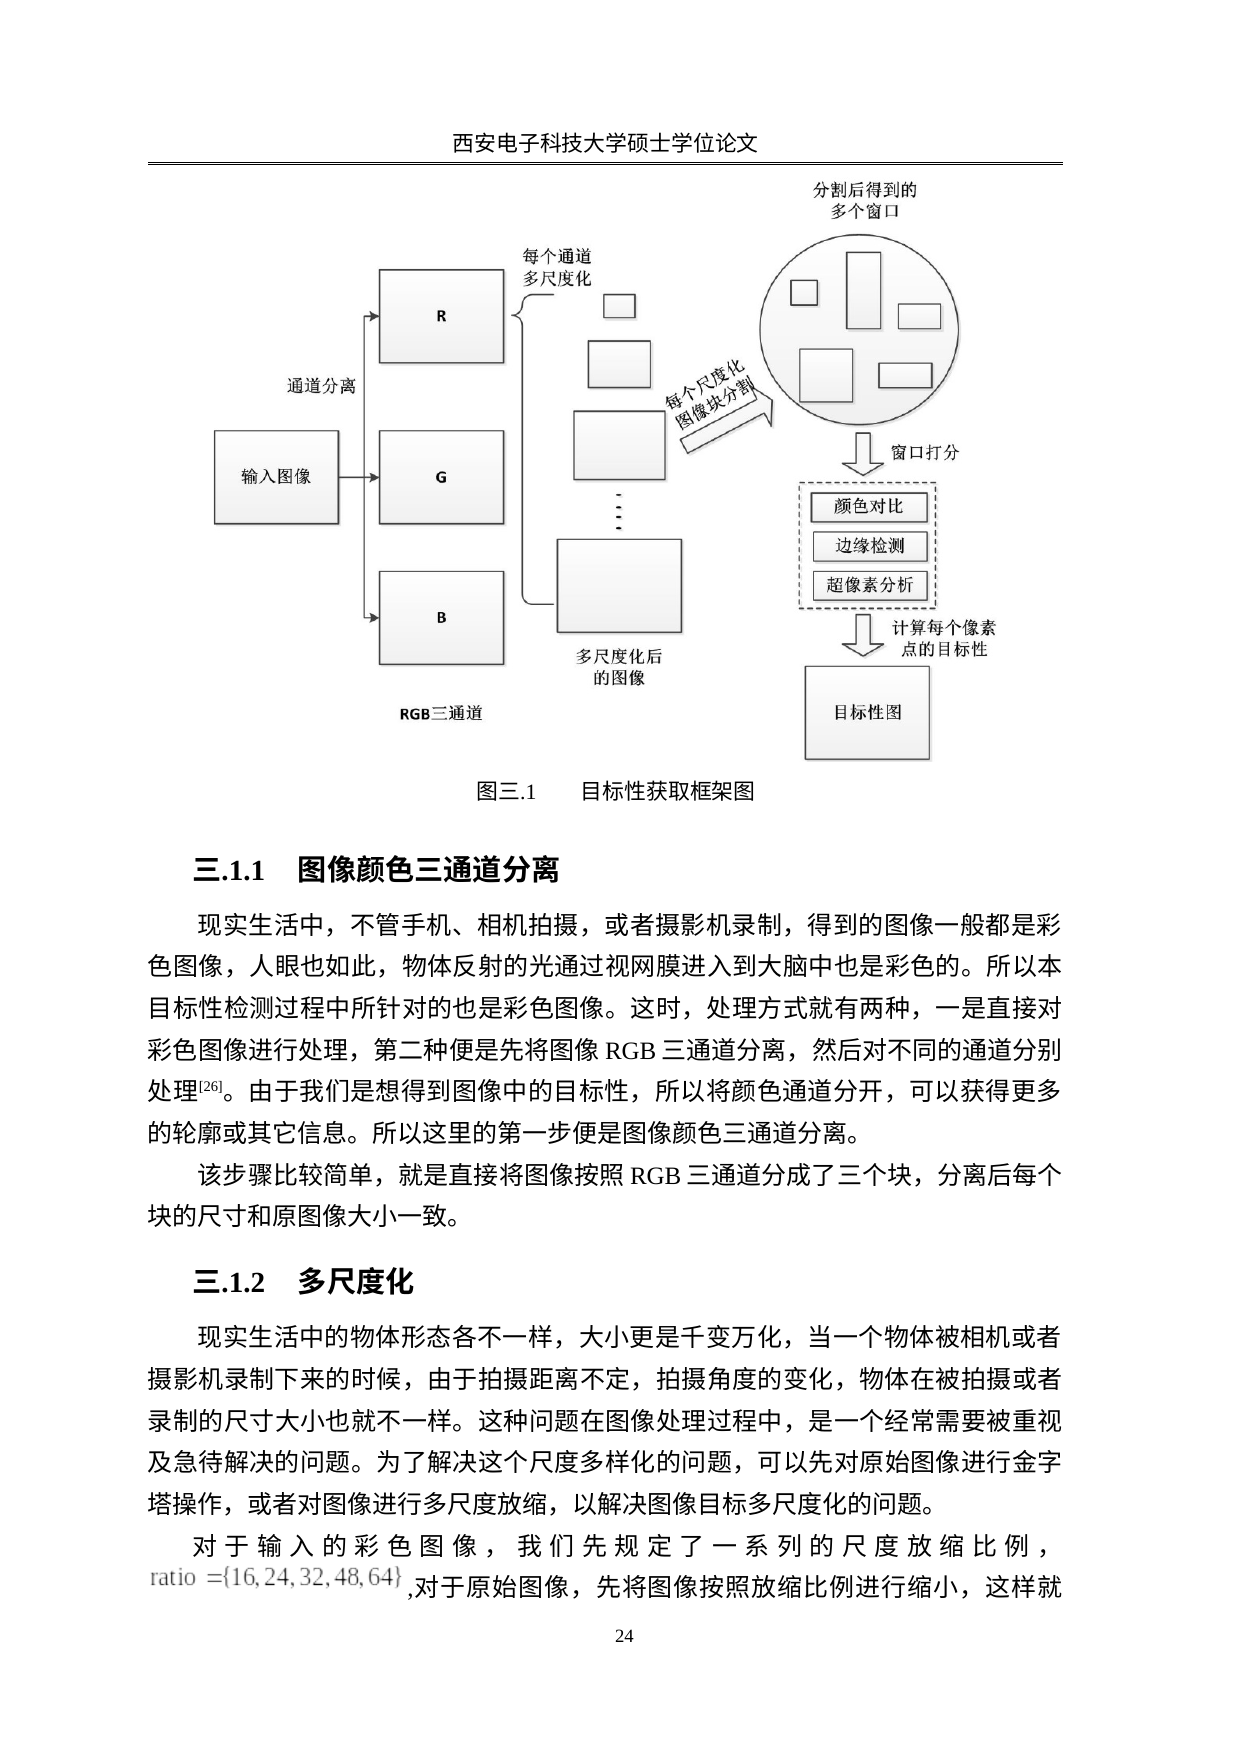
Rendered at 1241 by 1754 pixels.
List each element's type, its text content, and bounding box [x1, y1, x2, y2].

text 现实生活中，不管手机、相机拍摄，或者摄影机录制，得到的图像一般都是彩色图像，人眼也如此，物体反射的光通过视网膜进入到大脑中也是彩色的。所以本目标性检测过程中所针对的也是彩色图像。这时，处理方式就有两种，一是直接对彩色图像进行处理，第二种便是先将图像RGB三通道分离，然后对不同的通道分别处理[26]。由于我们是想得到图像中的目标性，所以将颜色通道分开，可以获得更多的轮廓或其它信息。所以这里的第一步便是图像颜色三通道分离。 [148, 901, 1063, 1151]
subtitle 多尺度化 [192, 1259, 1063, 1301]
text 现实生活中的物体形态各不一样，大小更是千变万化，当一个物体被相机或者摄影机录制下来的时候，由于拍摄距离不定，拍摄角度的变化，物体在被拍摄或者录制的尺寸大小也就不一样。这种问题在图像处理过程中，是一个经常需要被重视及急待解决的问题。为了解决这个尺度多样化的问题，可以先对原始图像进行金字塔操作，或者对图像进行多尺度放缩，以解决图像目标多尺度化的问题。 [148, 1313, 1063, 1522]
text 对于输入的彩色图像，我们先规定了一系列的尺度放缩比例，,对于原始图像，先将图像按照放缩比例进行缩小，这样就把原始图像扩展到6个尺寸的图像了，可以在一定程度上解决现实生活中图像中目标多尺度的问题。 [148, 1522, 1063, 1605]
picture [213, 177, 997, 762]
text 该步骤比较简单，就是直接将图像按照RGB三通道分成了三个块，分离后每个块的尺寸和原图像大小一致。 [148, 1151, 1063, 1234]
subtitle 图像颜色三通道分离 [192, 847, 1063, 888]
text 目标性获取框架图 [173, 774, 1038, 806]
